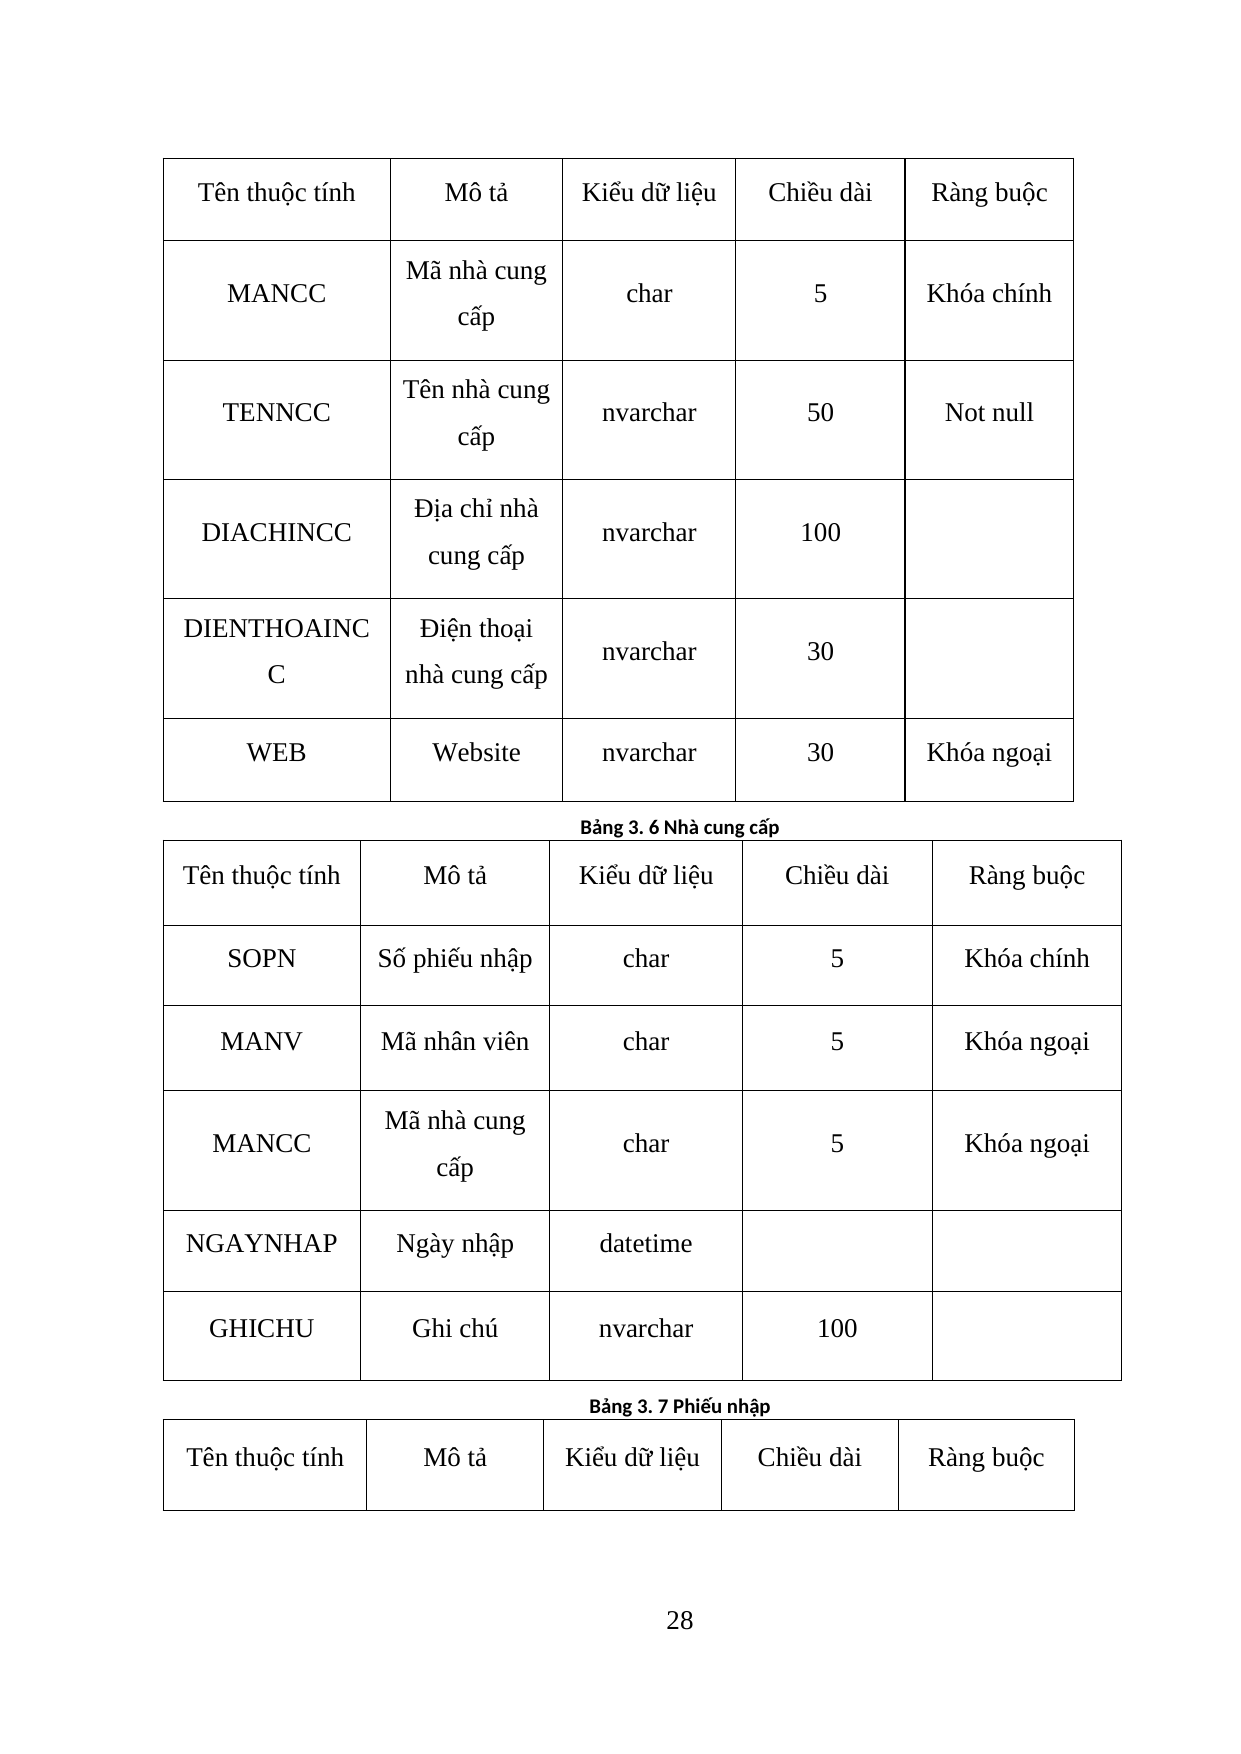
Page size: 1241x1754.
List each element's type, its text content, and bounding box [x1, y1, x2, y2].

table_cell SOPN [164, 926, 360, 1005]
table_cell 30 [736, 719, 904, 801]
table_cell [906, 599, 1073, 718]
table_cell char [563, 241, 735, 359]
table_cell Khóa ngoại [933, 1091, 1121, 1210]
table_cell Mã nhà cung cấp [391, 241, 562, 359]
table_cell Khóa chính [933, 926, 1121, 1005]
table_header Ràng buộc [899, 1420, 1074, 1510]
table_cell Mã nhân viên [361, 1006, 549, 1090]
table_cell 50 [736, 361, 904, 479]
table_cell 5 [736, 241, 904, 359]
table_cell nvarchar [563, 480, 735, 598]
table_cell Địa chỉ nhà cung cấp [391, 480, 562, 598]
table_cell nvarchar [563, 719, 735, 801]
table_header Mô tả [367, 1420, 543, 1510]
table_cell WEB [164, 719, 390, 801]
table_cell Not null [906, 361, 1073, 479]
table_cell NGAYNHAP [164, 1211, 360, 1291]
table_header Kiểu dữ liệu [544, 1420, 721, 1510]
table_cell Ghi chú [361, 1292, 549, 1380]
table_header Chiều dài [743, 841, 932, 924]
table_cell Ngày nhập [361, 1211, 549, 1291]
table_cell Khóa chính [906, 241, 1073, 359]
text Bảng 3. 6 Nhà cung cấp [162, 814, 1122, 839]
table_cell 30 [736, 599, 904, 718]
table_cell datetime [550, 1211, 742, 1291]
table_header Mô tả [361, 841, 549, 924]
table_cell [933, 1292, 1121, 1380]
table_cell TENNCC [164, 361, 390, 479]
table_cell MANCC [164, 1091, 360, 1210]
table_cell MANCC [164, 241, 390, 359]
table_cell [743, 1211, 932, 1291]
table_header Chiều dài [736, 159, 904, 240]
table_cell nvarchar [563, 361, 735, 479]
table_cell DIENTHOAINCC [164, 599, 390, 718]
table_cell [933, 1211, 1121, 1291]
table_cell Website [391, 719, 562, 801]
table_header Tên thuộc tính [164, 1420, 366, 1510]
table_header Ràng buộc [906, 159, 1073, 240]
table_header Tên thuộc tính [164, 159, 390, 240]
table_cell 100 [743, 1292, 932, 1380]
table_cell nvarchar [550, 1292, 742, 1380]
table_cell char [550, 1006, 742, 1090]
table_cell MANV [164, 1006, 360, 1090]
table_cell GHICHU [164, 1292, 360, 1380]
table_cell Điện thoại nhà cung cấp [391, 599, 562, 718]
table_cell Mã nhà cung cấp [361, 1091, 549, 1210]
table_cell Tên nhà cung cấp [391, 361, 562, 479]
table_cell Khóa ngoại [906, 719, 1073, 801]
table_header Tên thuộc tính [164, 841, 360, 924]
text Bảng 3. 7 Phiếu nhập [162, 1393, 1122, 1419]
table_header Mô tả [391, 159, 562, 240]
table_cell 5 [743, 926, 932, 1005]
table_cell [906, 480, 1073, 598]
table_cell char [550, 926, 742, 1005]
table_header Kiểu dữ liệu [563, 159, 735, 240]
table_header Chiều dài [722, 1420, 898, 1510]
table_cell nvarchar [563, 599, 735, 718]
table_cell 5 [743, 1091, 932, 1210]
table_cell DIACHINCC [164, 480, 390, 598]
table_cell 5 [743, 1006, 932, 1090]
table_cell Khóa ngoại [933, 1006, 1121, 1090]
table_cell 100 [736, 480, 904, 598]
table_header Ràng buộc [933, 841, 1121, 924]
table_cell Số phiếu nhập [361, 926, 549, 1005]
table_header Kiểu dữ liệu [550, 841, 742, 924]
table_cell char [550, 1091, 742, 1210]
